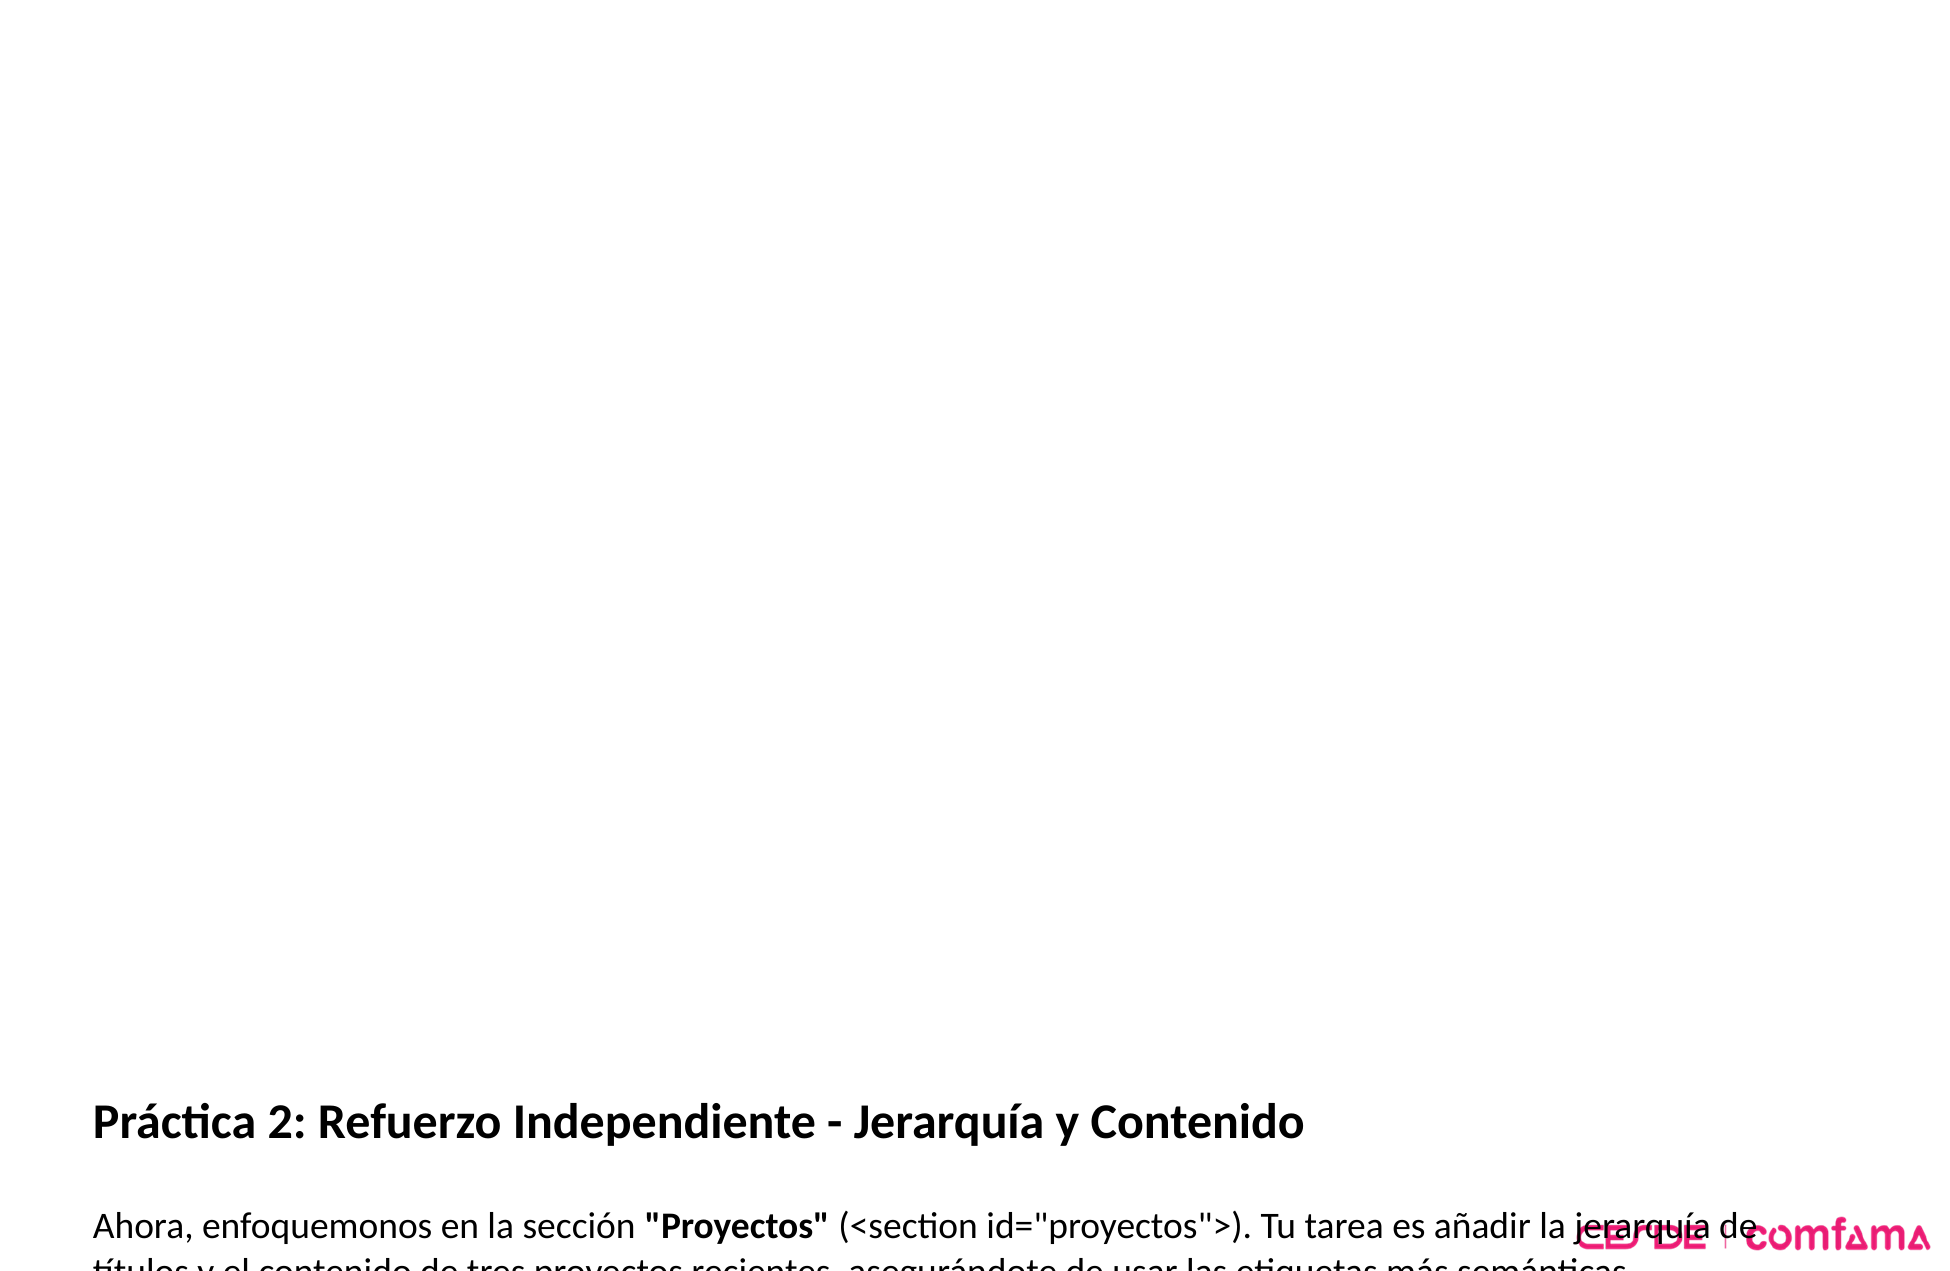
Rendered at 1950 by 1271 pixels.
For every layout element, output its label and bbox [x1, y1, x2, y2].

picture [1567, 1208, 1939, 1258]
